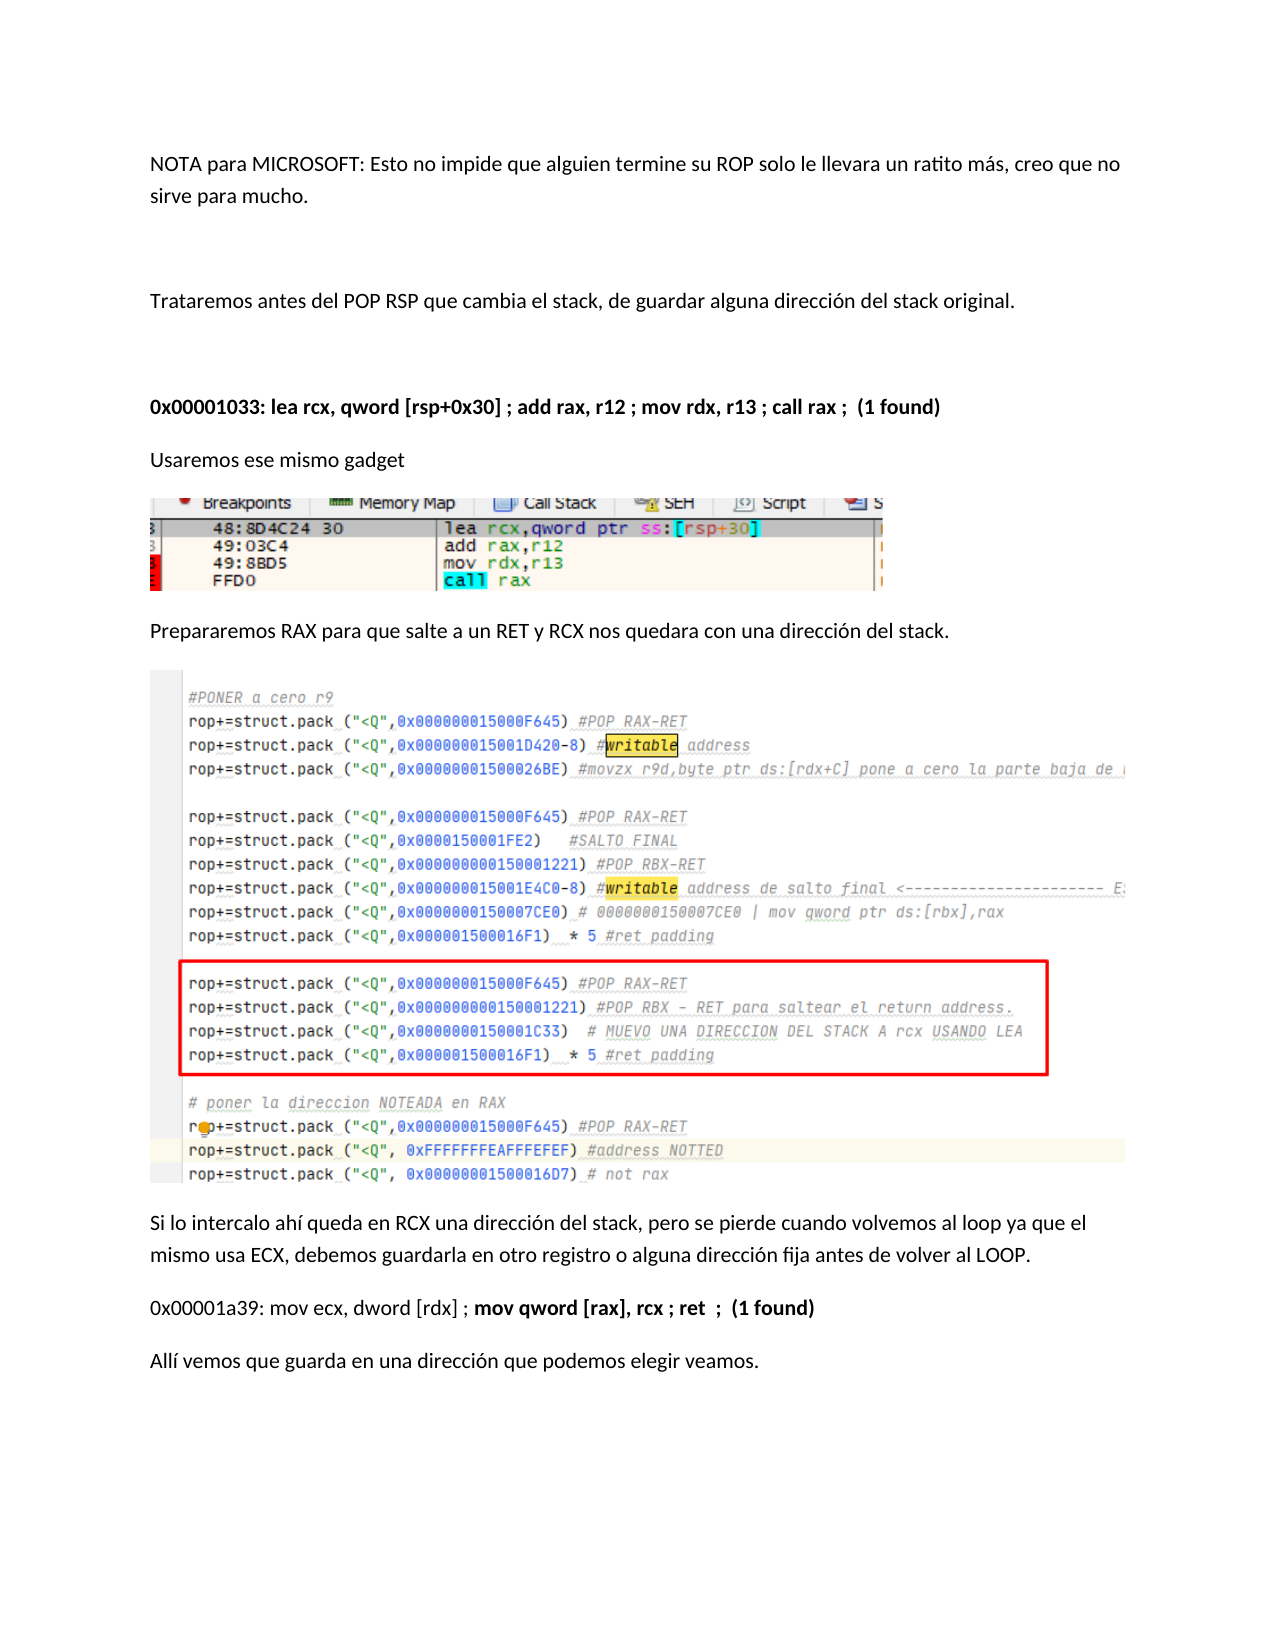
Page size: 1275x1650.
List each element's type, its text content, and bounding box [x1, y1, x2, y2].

text Prepararemos RAX para que salte a un RET y RCX nos quedara con una dirección del stack. [150, 617, 1125, 644]
text 0x00001033: lea rcx, qword [rsp+0x30] ; add rax, r12 ; mov rdx, r13 ; call rax ; (1 found) [150, 393, 1125, 420]
text NOTA para MICROSOFT: Esto no impide que alguien termine su ROP solo le llevara un ratito más, creo que no sirve para mucho. [150, 150, 1125, 209]
text Trataremos antes del POP RSP que cambia el stack, de guardar alguna dirección del stack original. [150, 288, 1125, 314]
text Allí vemos que guarda en una dirección que podemos elegir veamos. [150, 1347, 1125, 1373]
picture [150, 670, 1125, 1183]
text Usaremos ese mismo gadget [150, 446, 1125, 473]
text 0x00001a39: mov ecx, dword [rdx] ; mov qword [rax], rcx ; ret ; (1 found) [150, 1294, 1125, 1321]
picture [150, 498, 883, 591]
text Si lo intercalo ahí queda en RCX una dirección del stack, pero se pierde cuando volvemos al loop ya que el mismo usa ECX, debemos guardarla en otro registro o alguna dirección fija antes de volver al LOOP. [150, 1209, 1125, 1268]
